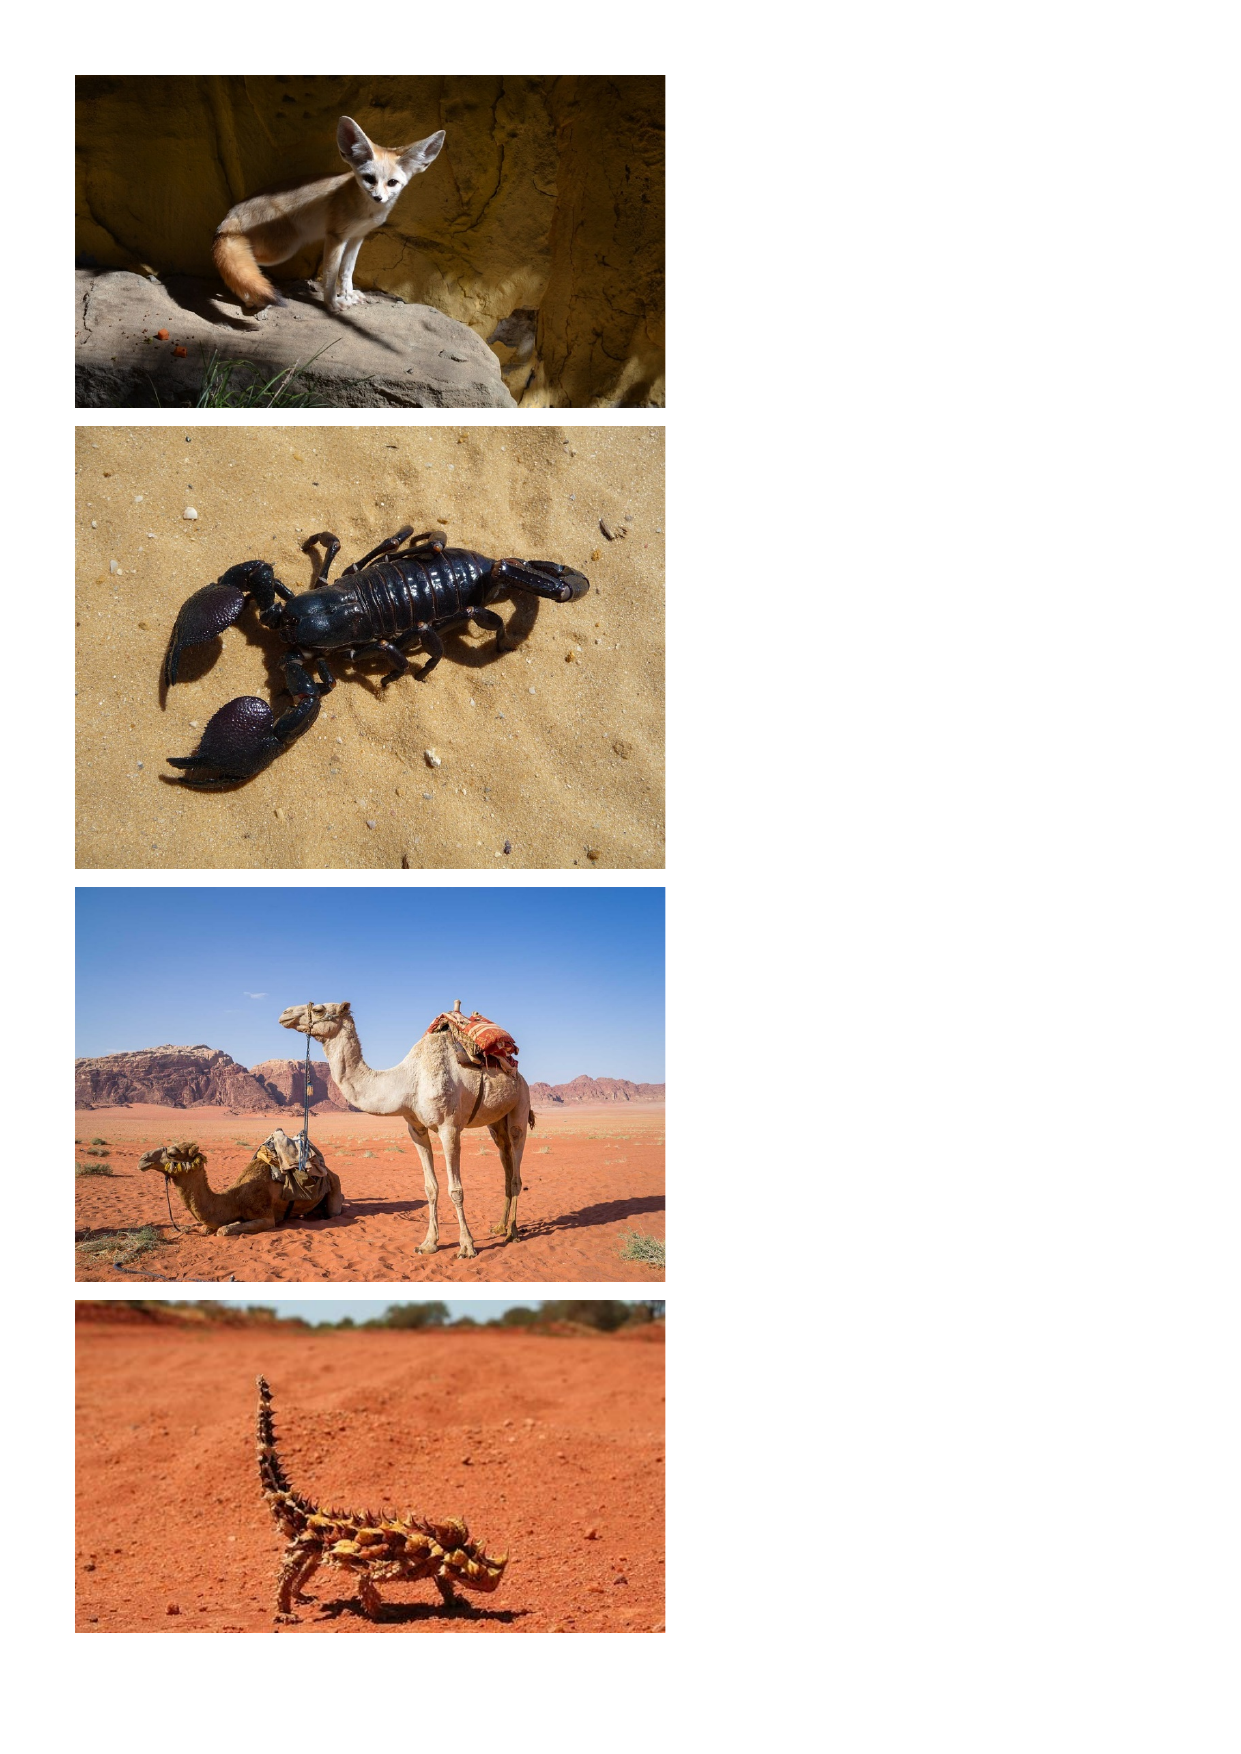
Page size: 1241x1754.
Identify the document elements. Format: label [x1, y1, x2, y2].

picture [75, 426, 666, 869]
picture [75, 887, 666, 1282]
picture [75, 75, 666, 408]
picture [75, 1300, 666, 1633]
